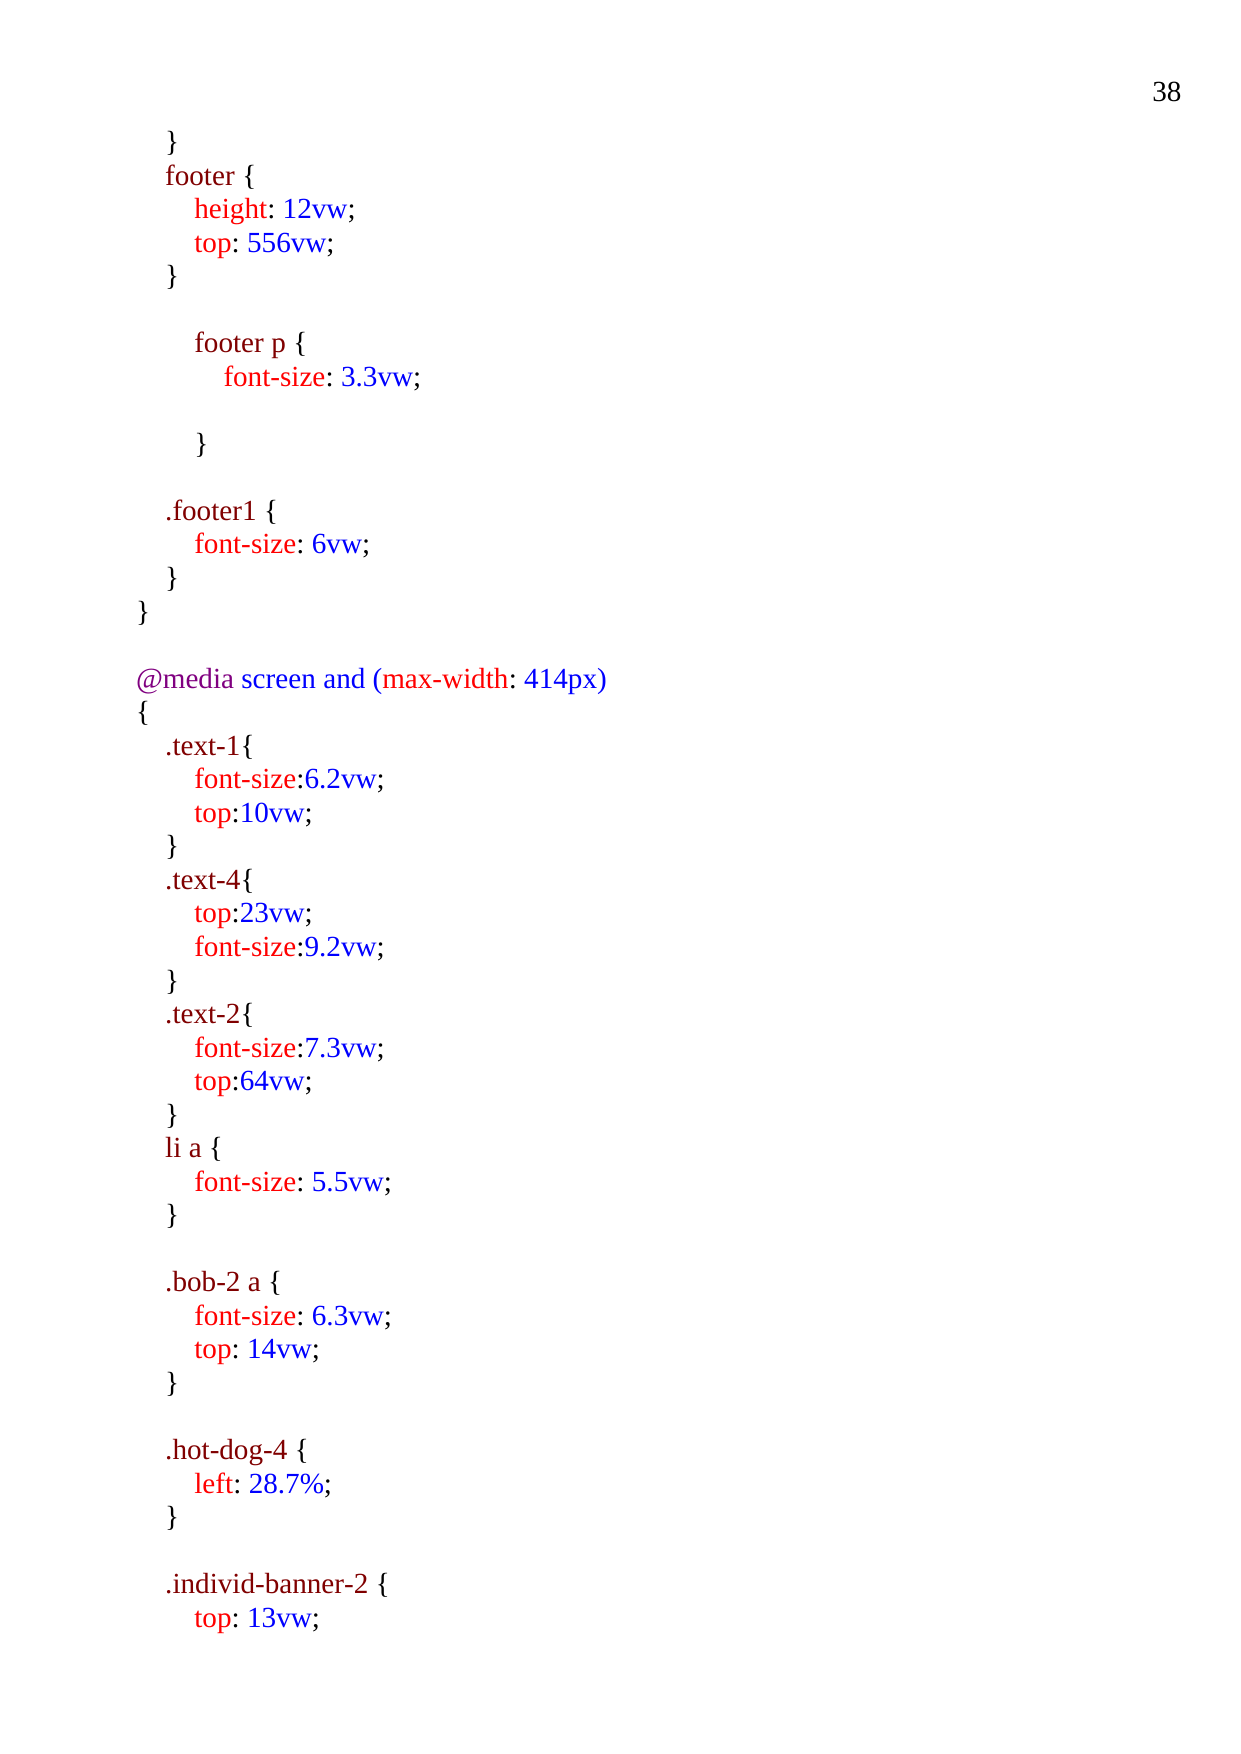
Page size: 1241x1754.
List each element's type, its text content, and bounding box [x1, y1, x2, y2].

text } [136, 560, 1181, 594]
text top:64vw; [136, 1063, 1181, 1097]
text font-size: 6vw; [136, 527, 1181, 560]
text .text-1{ [136, 728, 1181, 761]
text .bob-2 a { [136, 1264, 1181, 1298]
text font-size:9.2vw; [136, 929, 1181, 963]
text font-size: 5.5vw; [136, 1164, 1181, 1197]
text font-size: 3.3vw; [136, 359, 1181, 392]
text li a { [136, 1130, 1181, 1164]
text } [136, 1499, 1181, 1533]
text } [136, 124, 1181, 158]
text top:23vw; [136, 896, 1181, 929]
text top:10vw; [136, 795, 1181, 828]
text } [136, 1197, 1181, 1231]
text top: 14vw; [136, 1332, 1181, 1365]
text .text-4{ [136, 862, 1181, 896]
text top: 556vw; [136, 225, 1181, 258]
text } [136, 963, 1181, 996]
text font-size: 6.3vw; [136, 1298, 1181, 1332]
text left: 28.7%; [136, 1466, 1181, 1499]
text .footer1 { [136, 493, 1181, 527]
text } [136, 258, 1181, 292]
text height: 12vw; [136, 191, 1181, 225]
text { [136, 694, 1181, 728]
text .individ-banner-2 { [136, 1566, 1181, 1600]
text } [136, 426, 1181, 459]
text font-size:7.3vw; [136, 1030, 1181, 1063]
text .text-2{ [136, 996, 1181, 1030]
text } [136, 594, 1181, 627]
text footer p { [136, 325, 1181, 359]
text } [136, 1365, 1181, 1399]
text @media screen and (max-width: 414px) [136, 661, 1181, 694]
text top: 13vw; [136, 1600, 1181, 1633]
text } [136, 1097, 1181, 1130]
text .hot-dog-4 { [136, 1432, 1181, 1466]
text } [136, 828, 1181, 862]
text footer { [136, 158, 1181, 191]
text font-size:6.2vw; [136, 761, 1181, 795]
